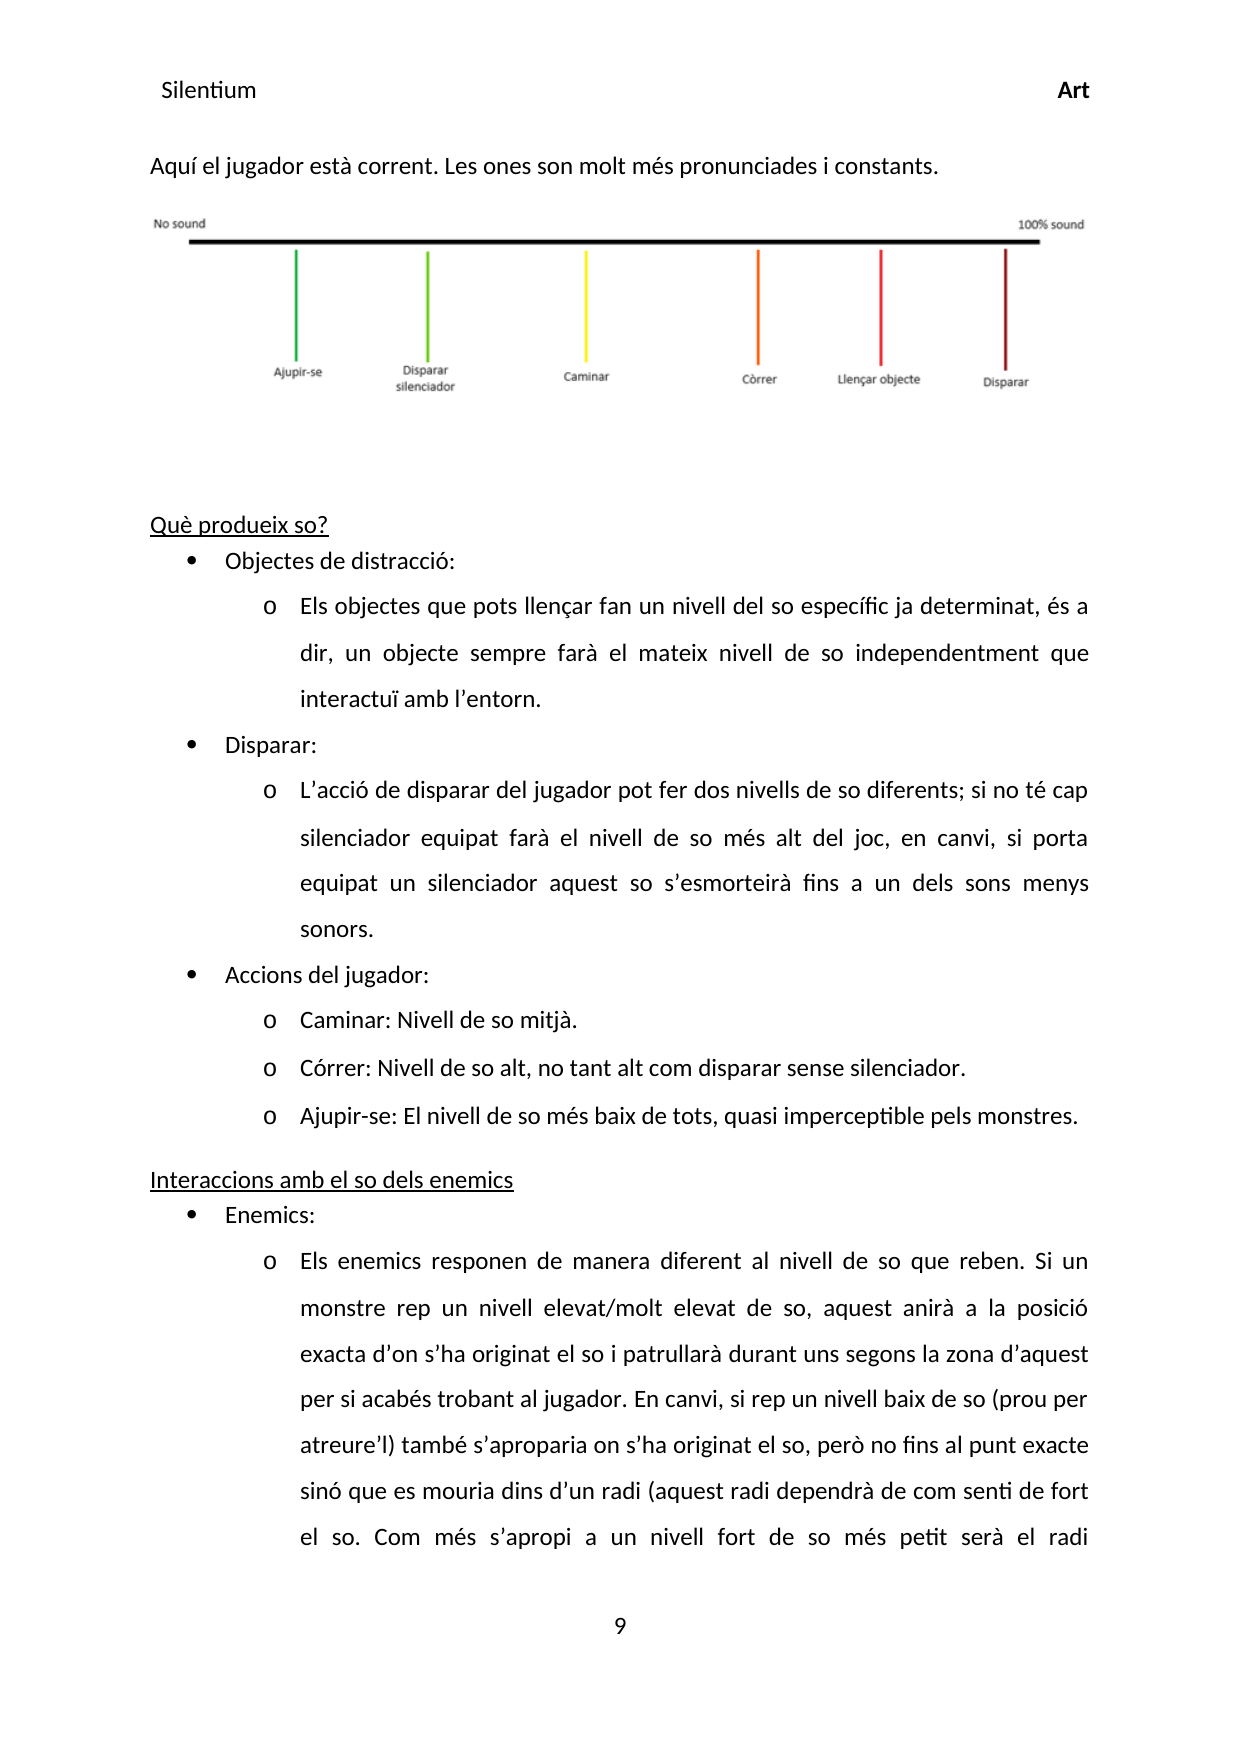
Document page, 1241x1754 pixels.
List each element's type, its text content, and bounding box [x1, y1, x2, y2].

text Aquí el jugador està corrent. Les ones son molt més pronunciades i constants. [150, 150, 1090, 181]
list Disparar: [187, 729, 1090, 759]
subtitle Interaccions amb el so dels enemics [150, 1164, 1090, 1194]
list Caminar: Nivell de so mitjà. [262, 1004, 1090, 1036]
list Córrer: Nivell de so alt, no tant alt com disparar sense silenciador. [262, 1052, 1090, 1084]
subtitle Què produeix so? [150, 509, 1090, 540]
list Els objectes que pots llençar fan un nivell del so específic ja determinat, és a dir, un objecte sempre farà el mateix nivell de so independentment que interactuï amb l’entorn. [262, 591, 1090, 714]
list Enemics: [187, 1199, 1090, 1230]
list Accions del jugador: [187, 959, 1090, 989]
list L’acció de disparar del jugador pot fer dos nivells de so diferents; si no té cap silenciador equipat farà el nivell de so més alt del joc, en canvi, si porta equipat un silenciador aquest so s’esmorteirà fins a un dels sons menys sonors. [262, 775, 1090, 944]
list Objectes de distracció: [187, 545, 1090, 575]
picture [150, 206, 1091, 400]
list Ajupir-se: El nivell de so més baix de tots, quasi imperceptible pels monstres. [262, 1100, 1090, 1132]
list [262, 1245, 1090, 1551]
